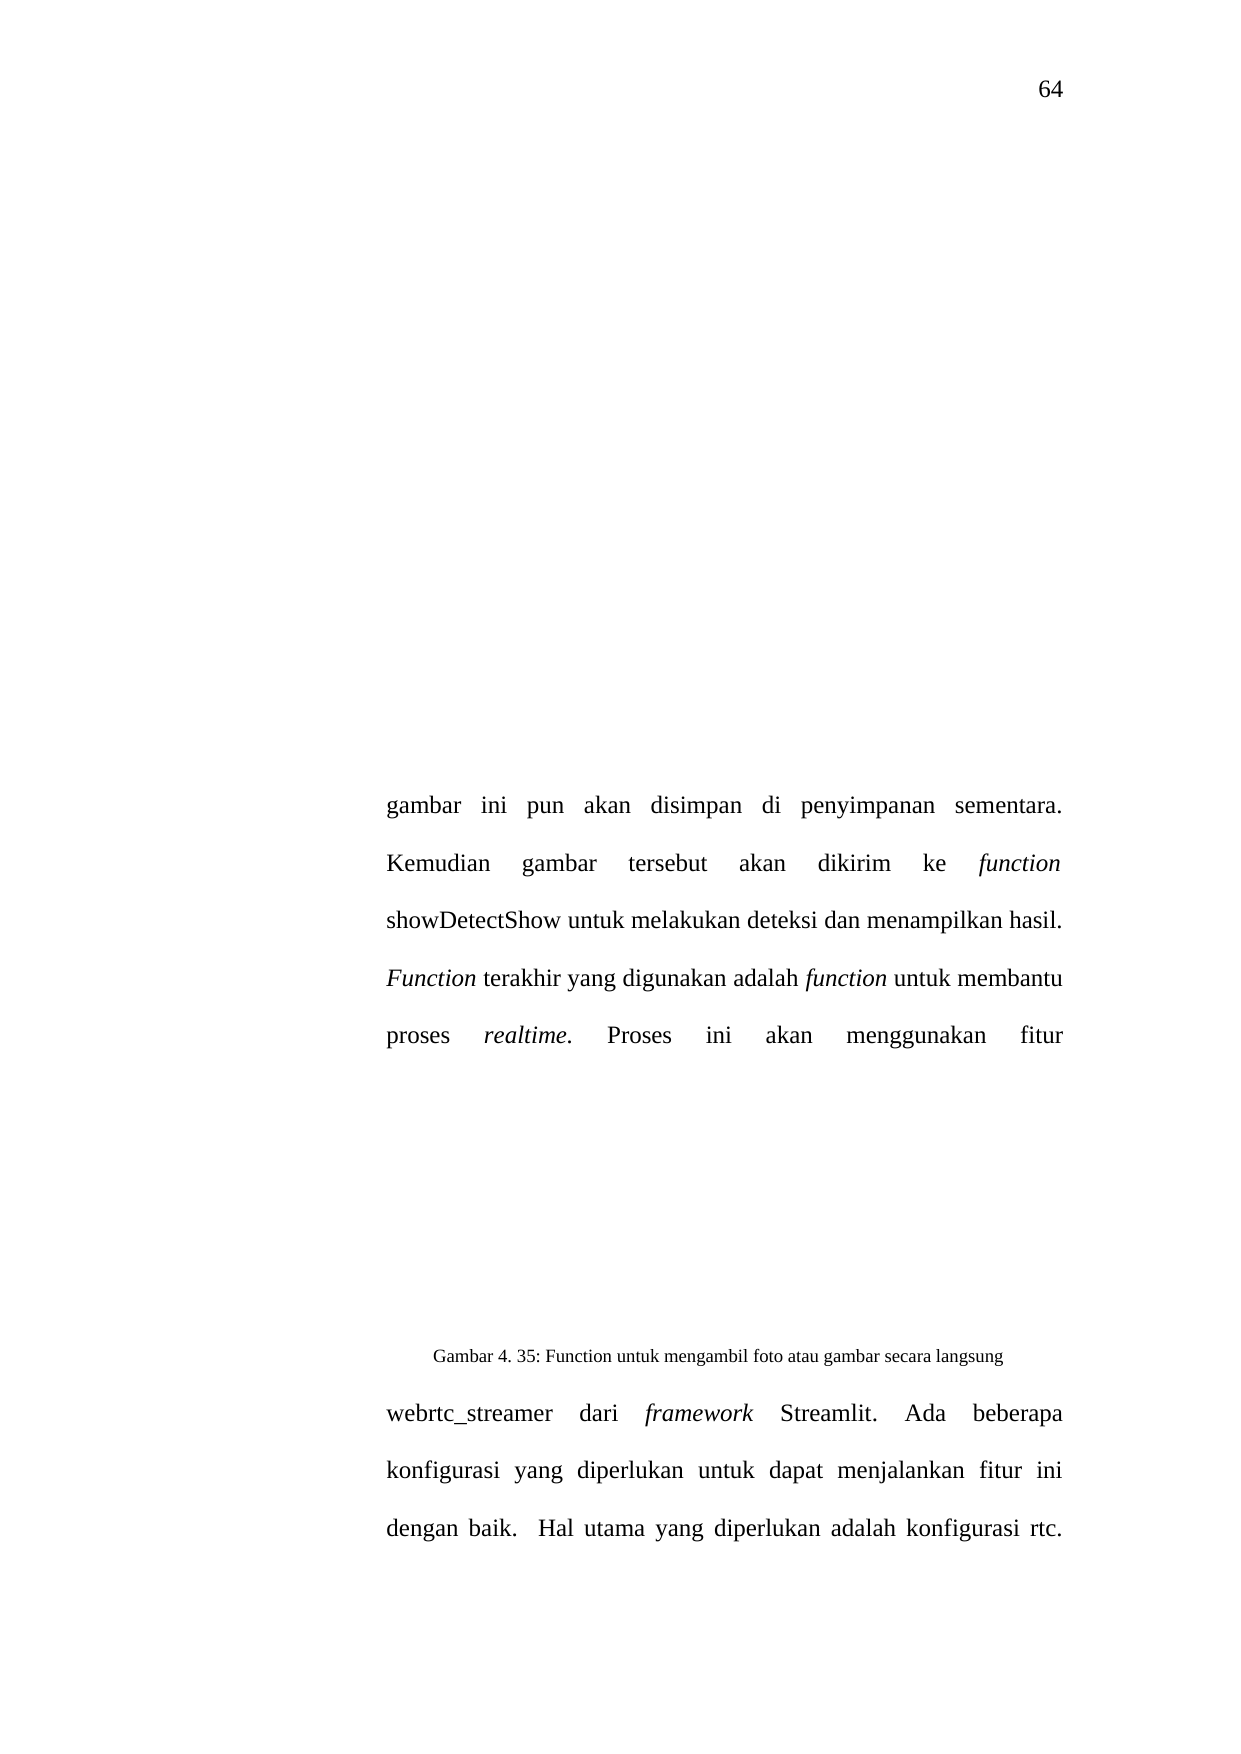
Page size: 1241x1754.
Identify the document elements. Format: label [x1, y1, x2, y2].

text [386, 177, 1063, 1542]
